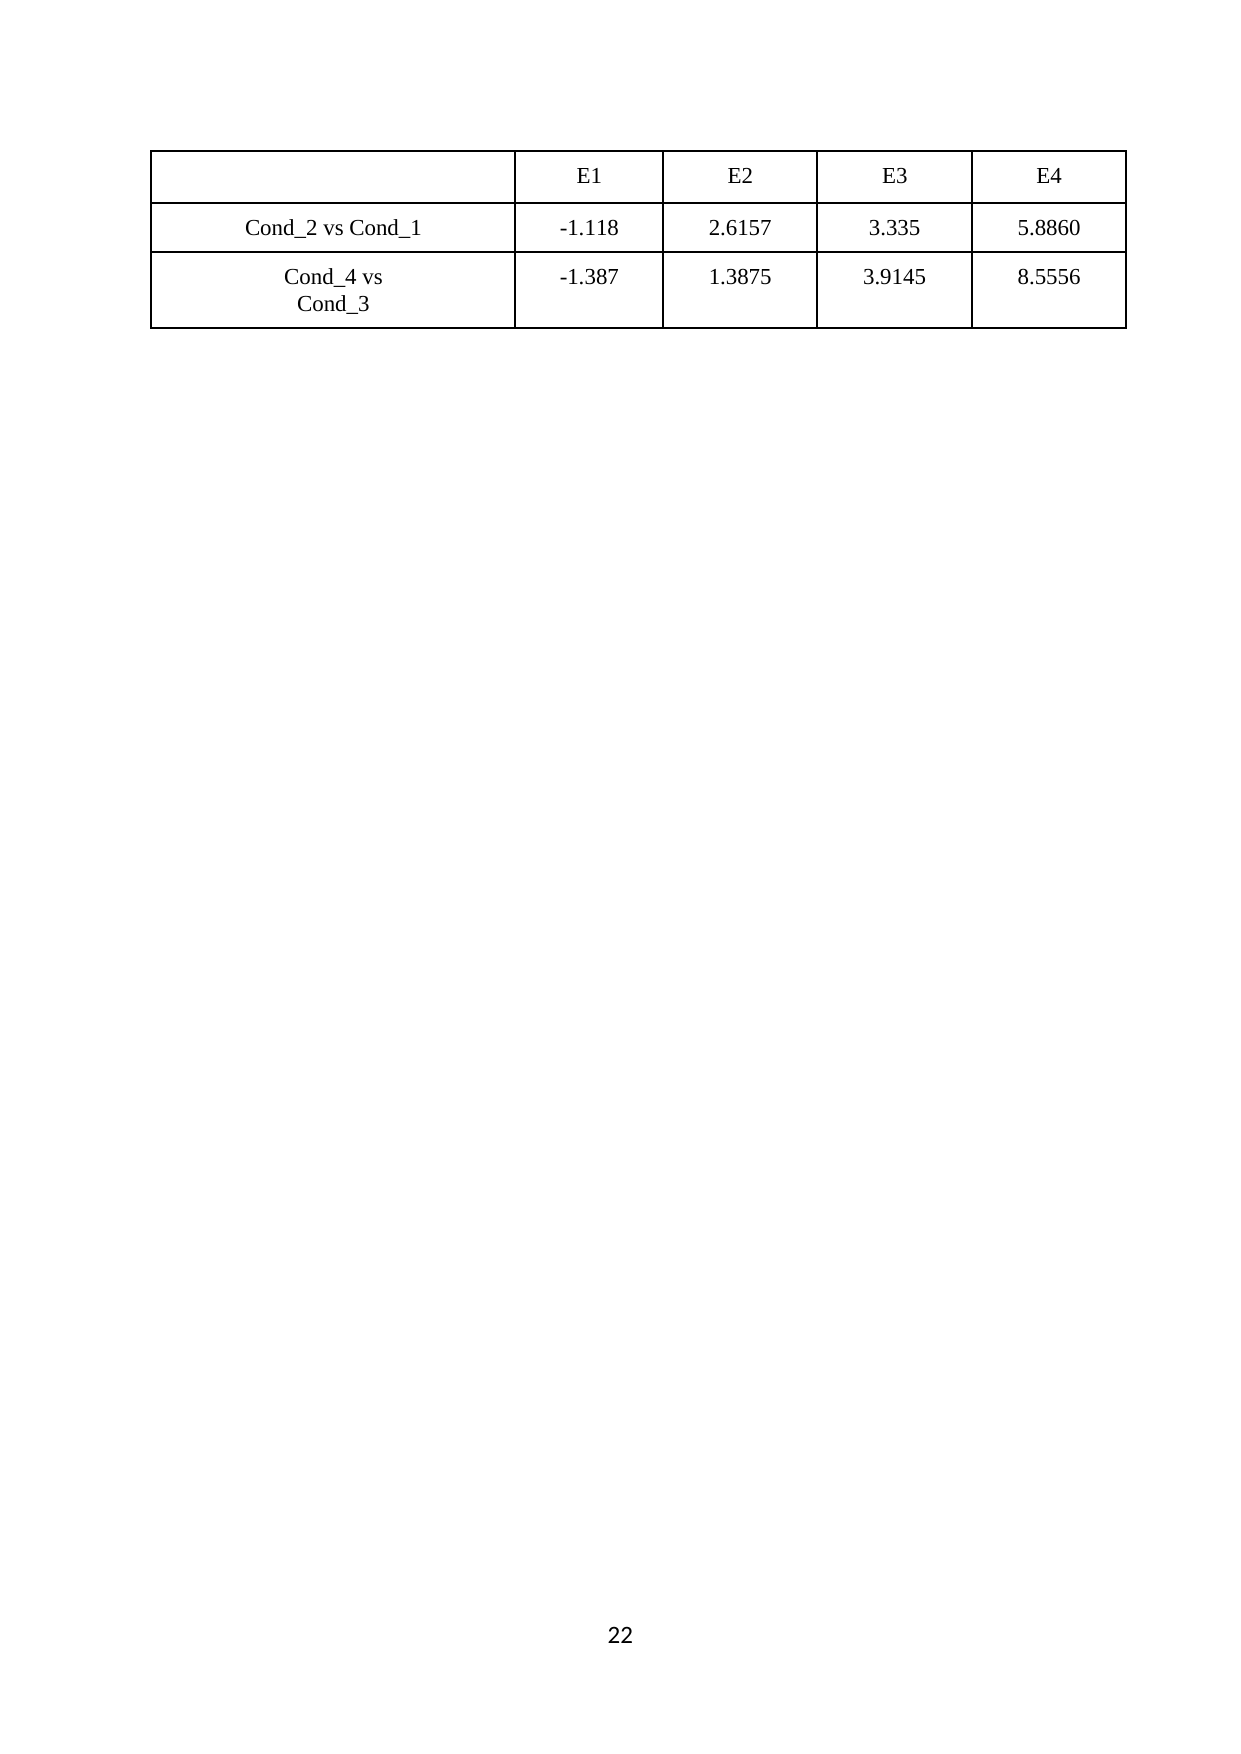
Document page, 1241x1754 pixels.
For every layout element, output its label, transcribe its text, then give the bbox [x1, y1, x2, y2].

table_header E1 [516, 152, 662, 202]
table_header E3 [818, 152, 971, 202]
table_header [152, 152, 514, 202]
table_cell 1.3875 [664, 253, 816, 327]
table_cell 3.335 [818, 204, 971, 251]
table_cell 2.6157 [664, 204, 816, 251]
table_header E4 [973, 152, 1125, 202]
table_cell -1.118 [516, 204, 662, 251]
table_cell 3.9145 [818, 253, 971, 327]
table_cell -1.387 [516, 253, 662, 327]
table_cell Cond_2 vs Cond_1 [152, 204, 514, 251]
table_cell Cond_4 vs Cond_3 [152, 253, 514, 327]
table_cell 8.5556 [973, 253, 1125, 327]
table_header E2 [664, 152, 816, 202]
table_cell 5.8860 [973, 204, 1125, 251]
